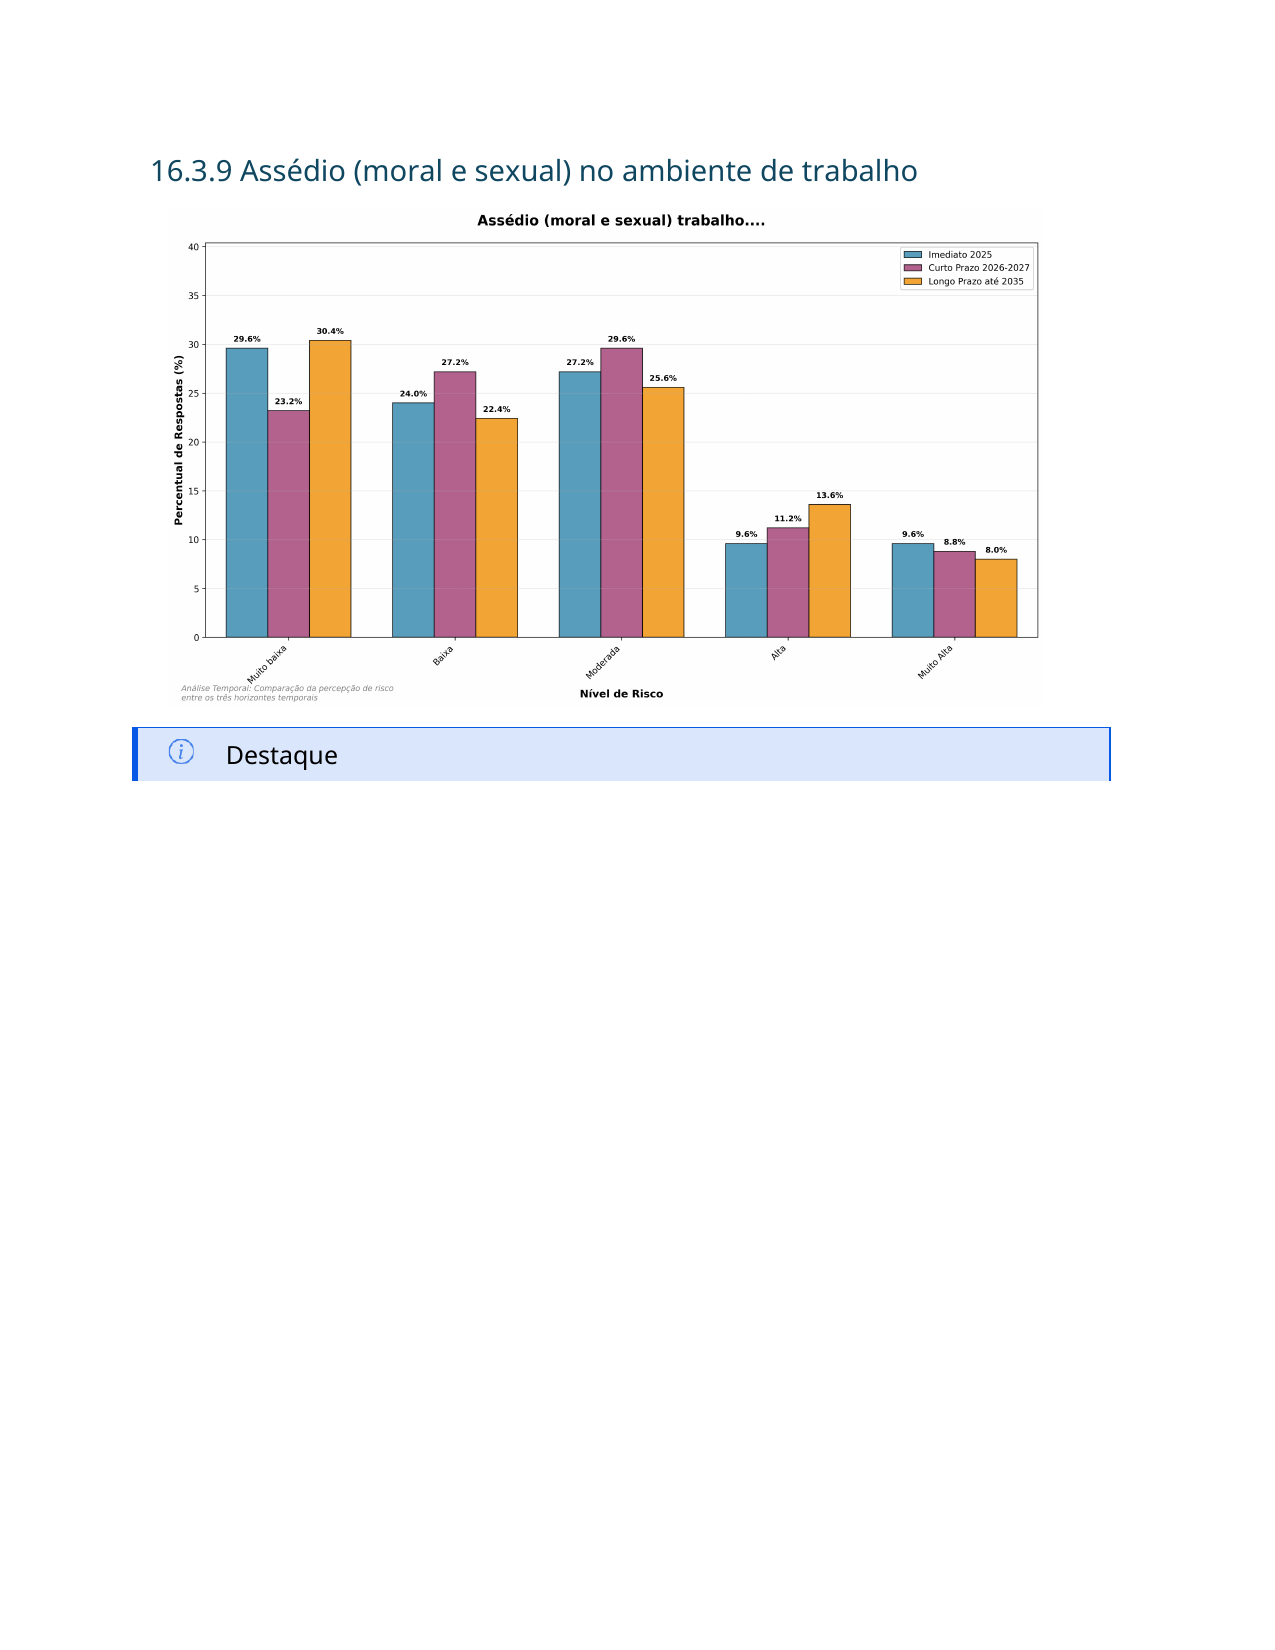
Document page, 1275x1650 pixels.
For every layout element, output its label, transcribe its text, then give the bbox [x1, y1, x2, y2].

picture [168, 739, 194, 764]
table_header Destaque [138, 728, 1109, 781]
picture [168, 208, 1044, 708]
subtitle 16.3.9 Assédio (moral e sexual) no ambiente de trabalho [150, 150, 1125, 190]
